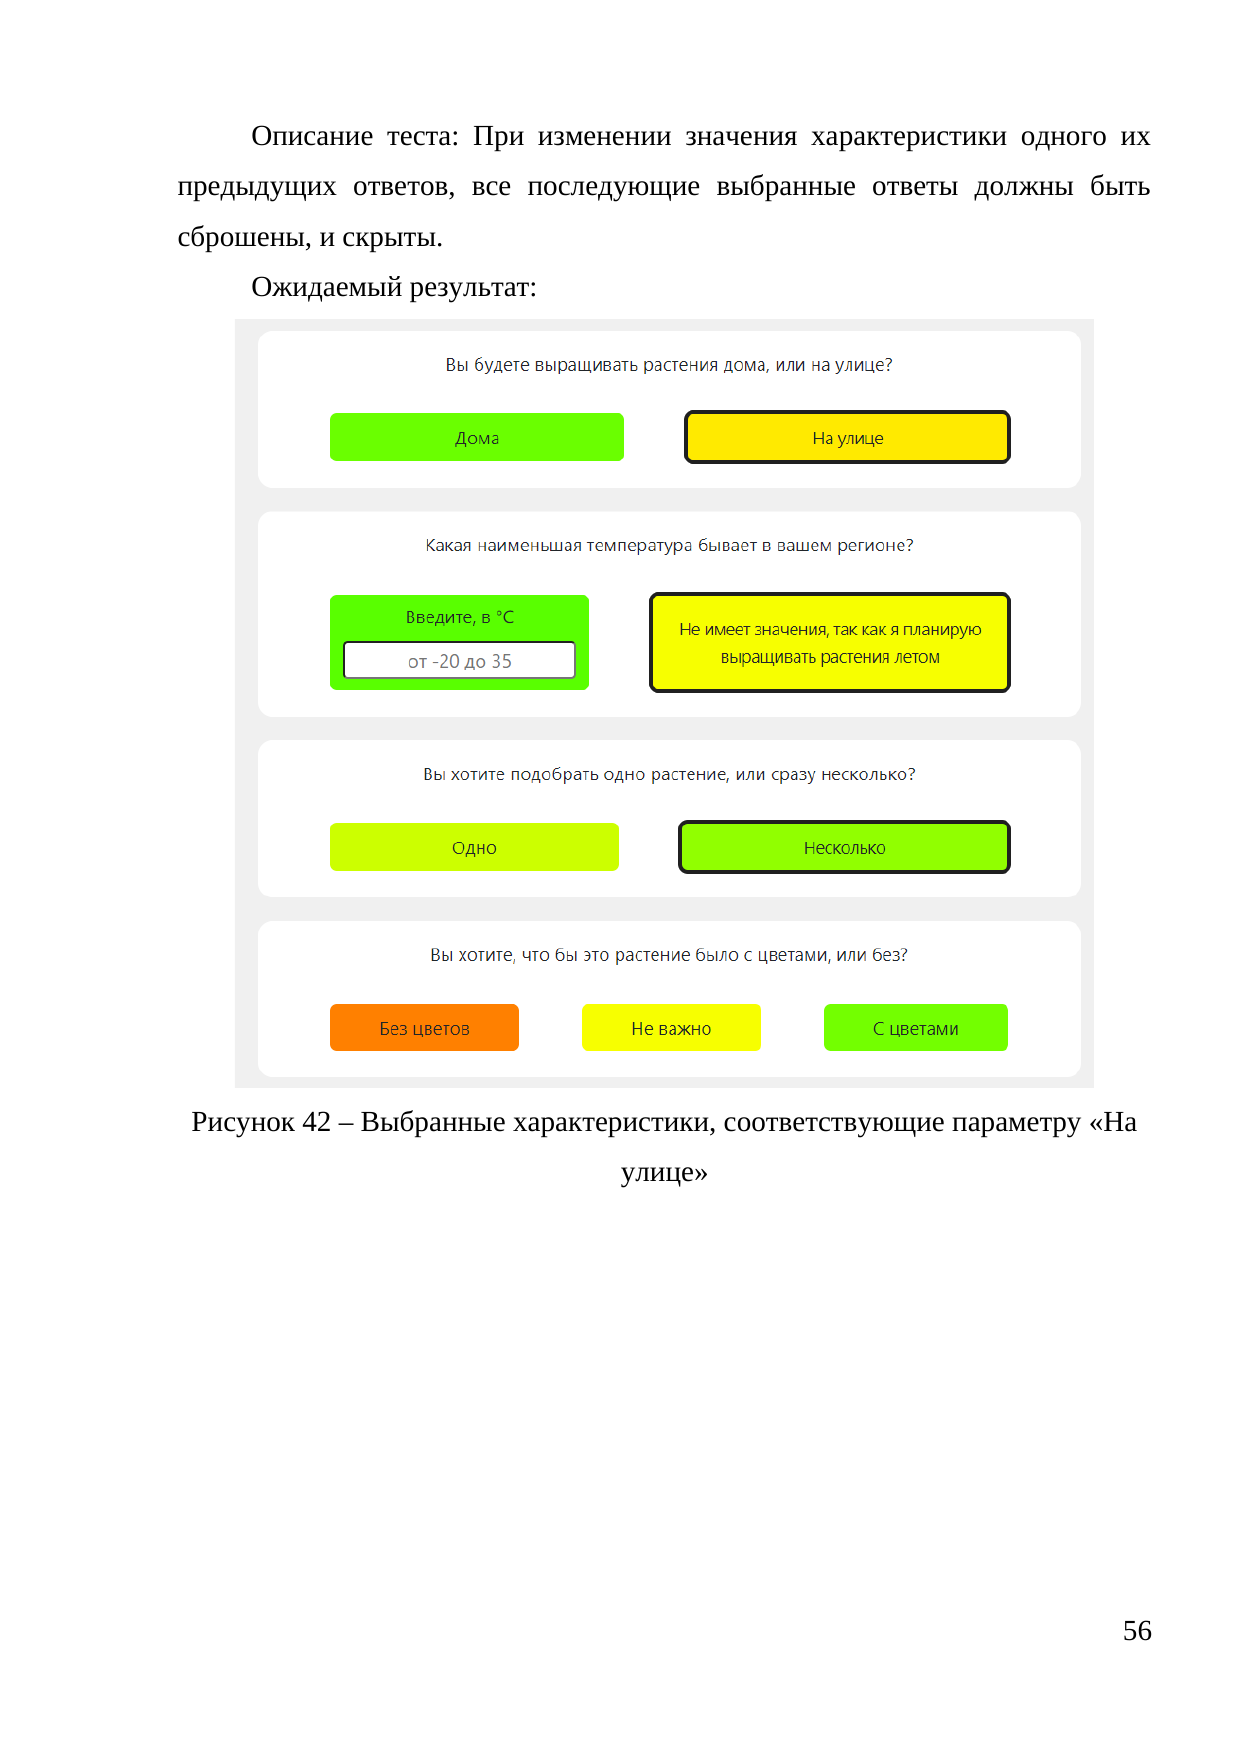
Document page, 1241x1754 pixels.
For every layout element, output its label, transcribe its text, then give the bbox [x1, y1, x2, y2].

text Описание теста: При изменении значения характеристики одного их предыдущих ответов, все последующие выбранные ответы должны быть сброшены, и скрыты. [177, 118, 1152, 252]
text Ожидаемый результат: [177, 269, 1152, 303]
picture [234, 319, 1094, 1088]
text Рисунок 42 – Выбранные характеристики, соответствующие параметру «На улице» [177, 1104, 1152, 1188]
